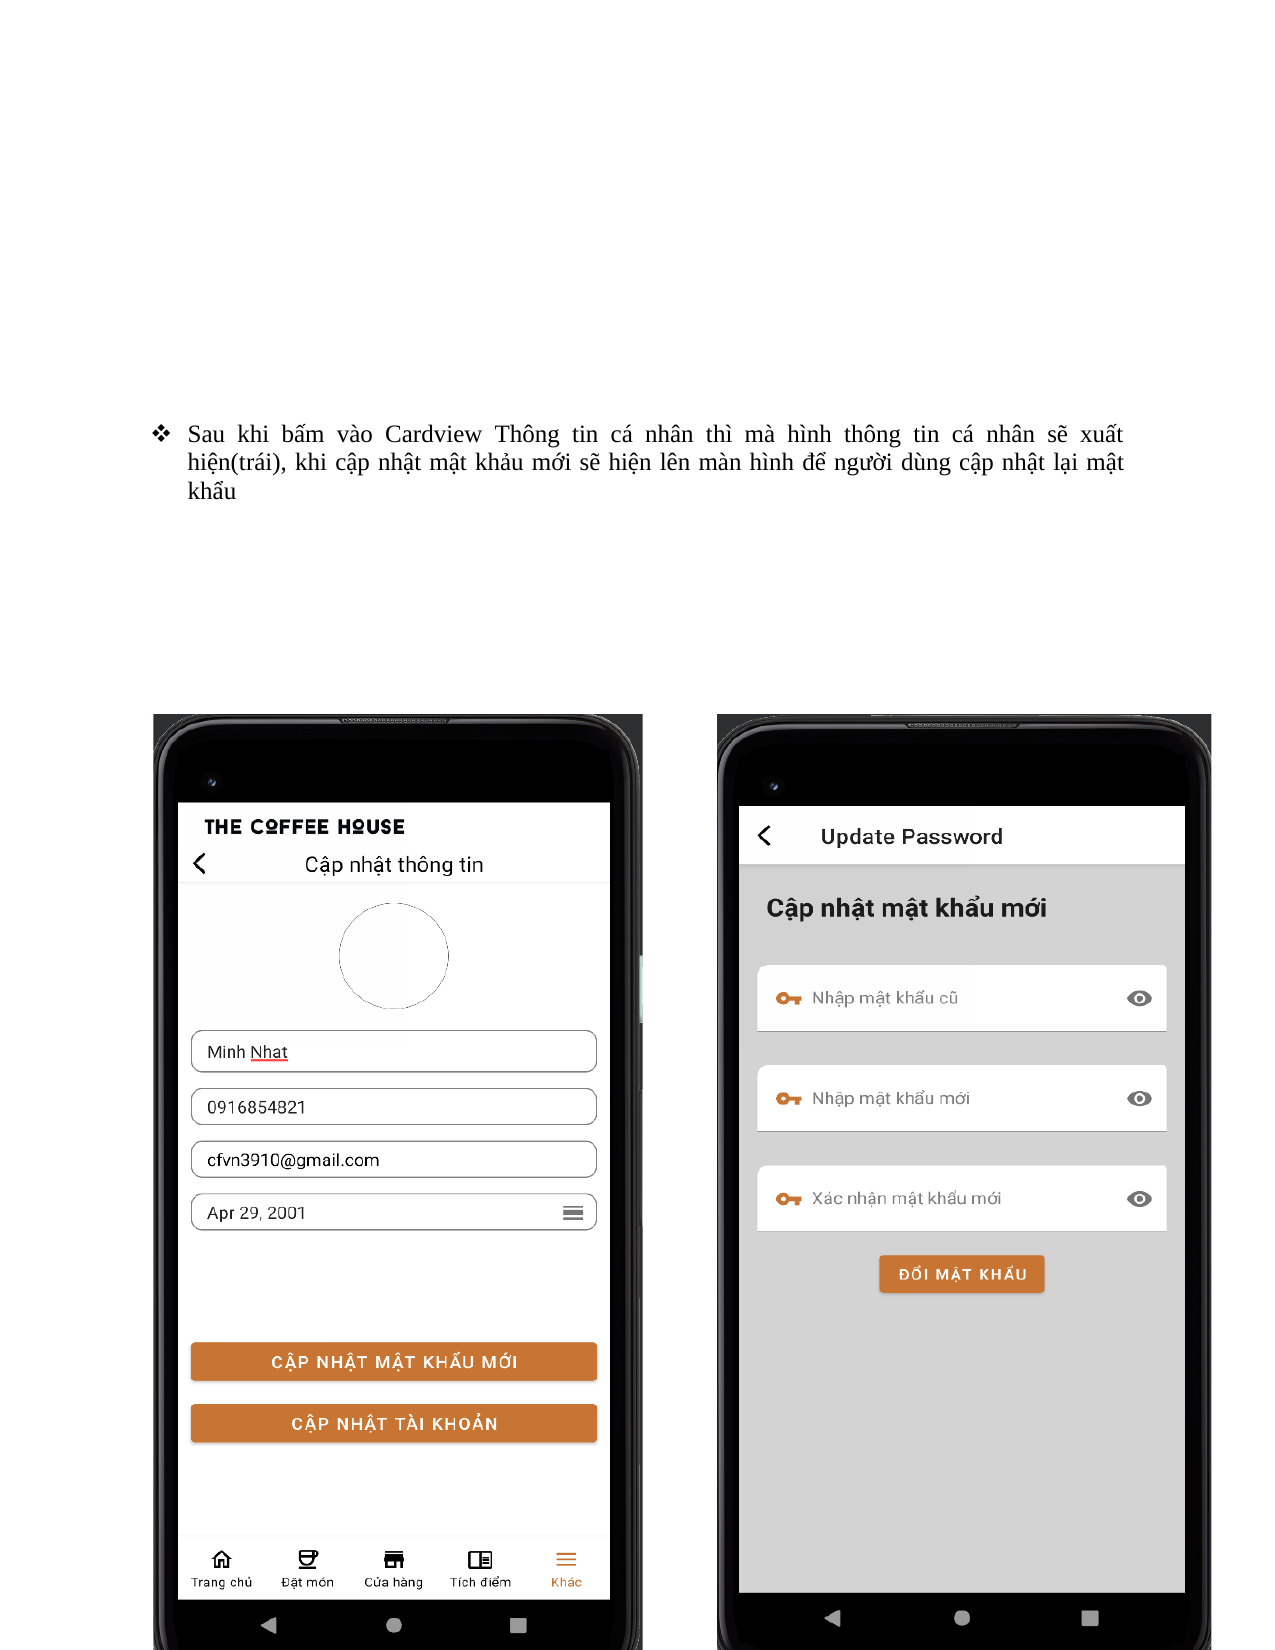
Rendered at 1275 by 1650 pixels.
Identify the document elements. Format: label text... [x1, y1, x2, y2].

picture [717, 714, 1212, 1650]
list Sau khi bấm vào Cardview Thông tin cá nhân thì mà hình thông tin cá nhân sẽ xuất hiện(trái), khi cập nhật mật khảu mới sẽ hiện lên màn hình để người dùng cập nhật lại mật khẩu [150, 419, 1125, 505]
picture [153, 714, 643, 1650]
